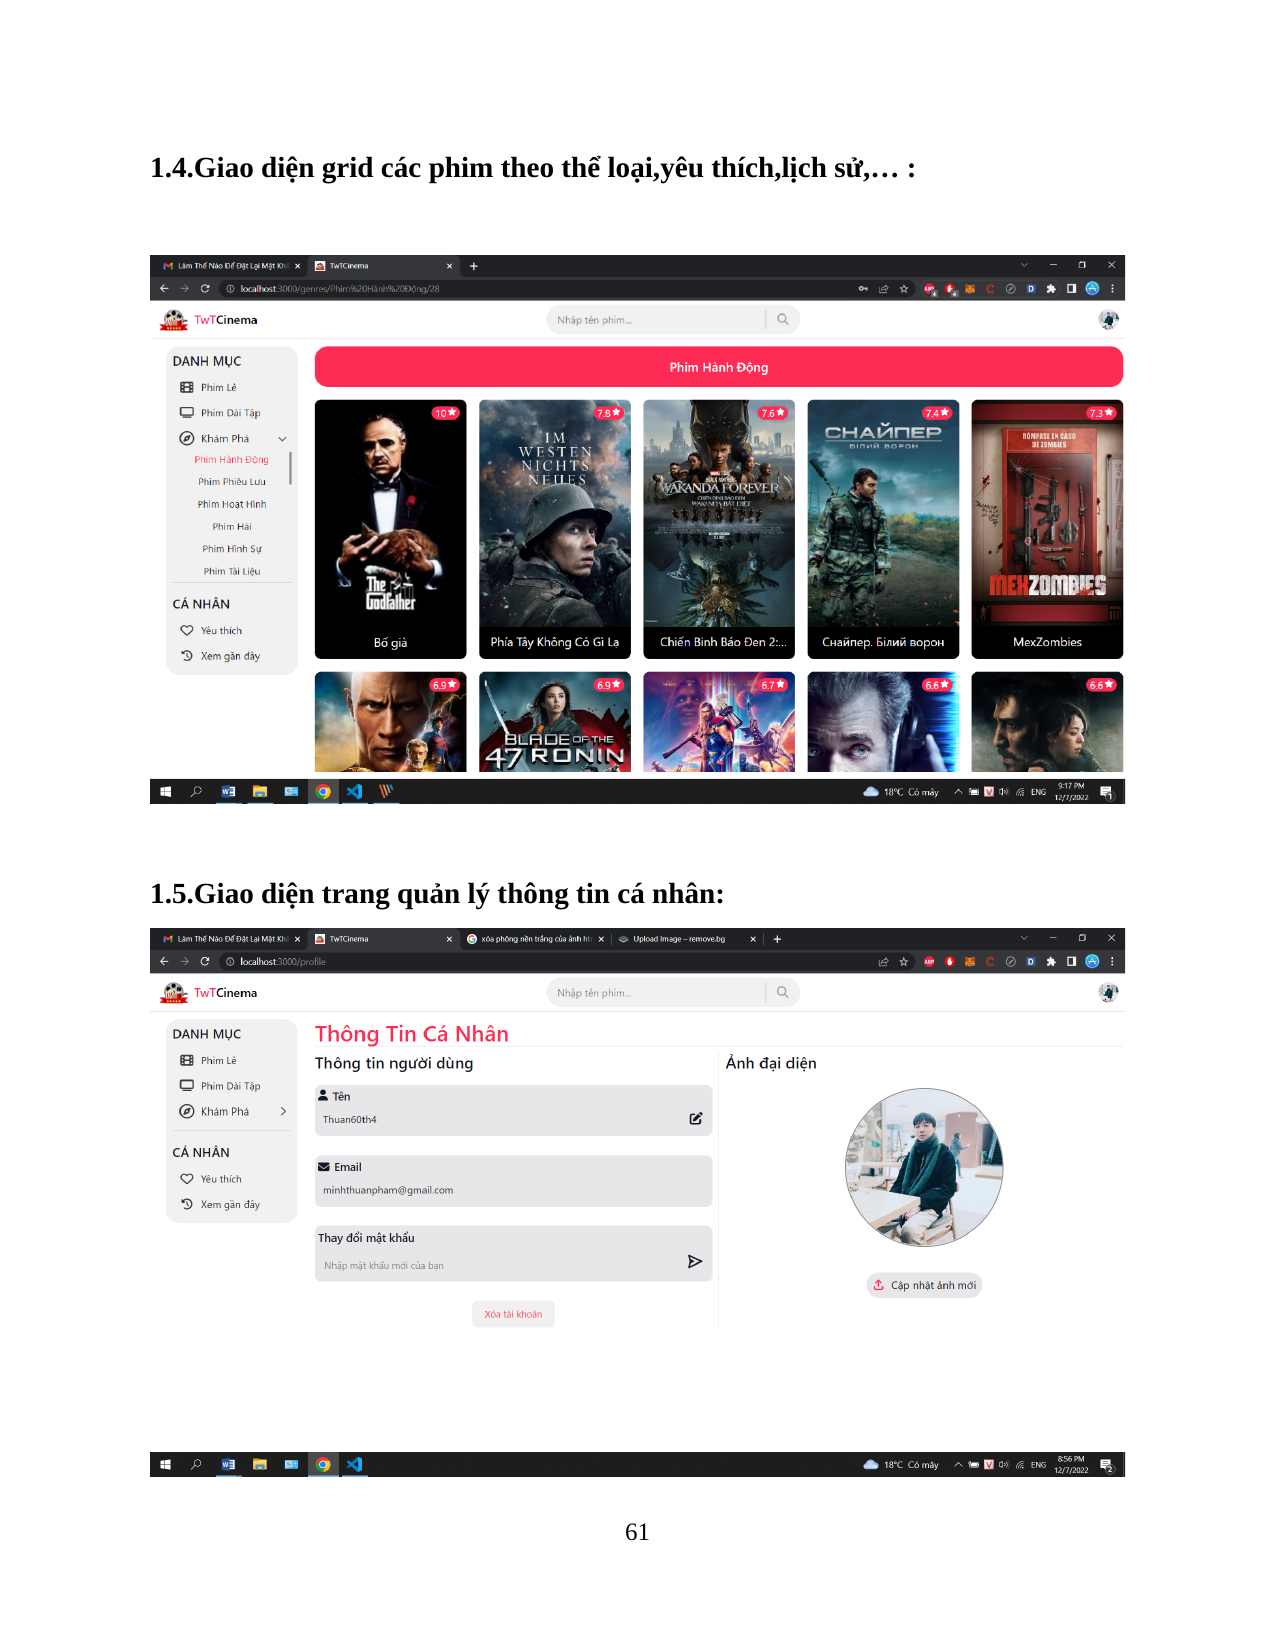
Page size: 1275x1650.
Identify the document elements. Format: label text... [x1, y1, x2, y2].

picture [150, 928, 1125, 1477]
text 1.5.Giao diện trang quản lý thông tin cá nhân: [150, 876, 1125, 909]
text 1.4.Giao diện grid các phim theo thể loại,yêu thích,lịch sử,… : [150, 150, 1125, 183]
picture [150, 255, 1125, 804]
